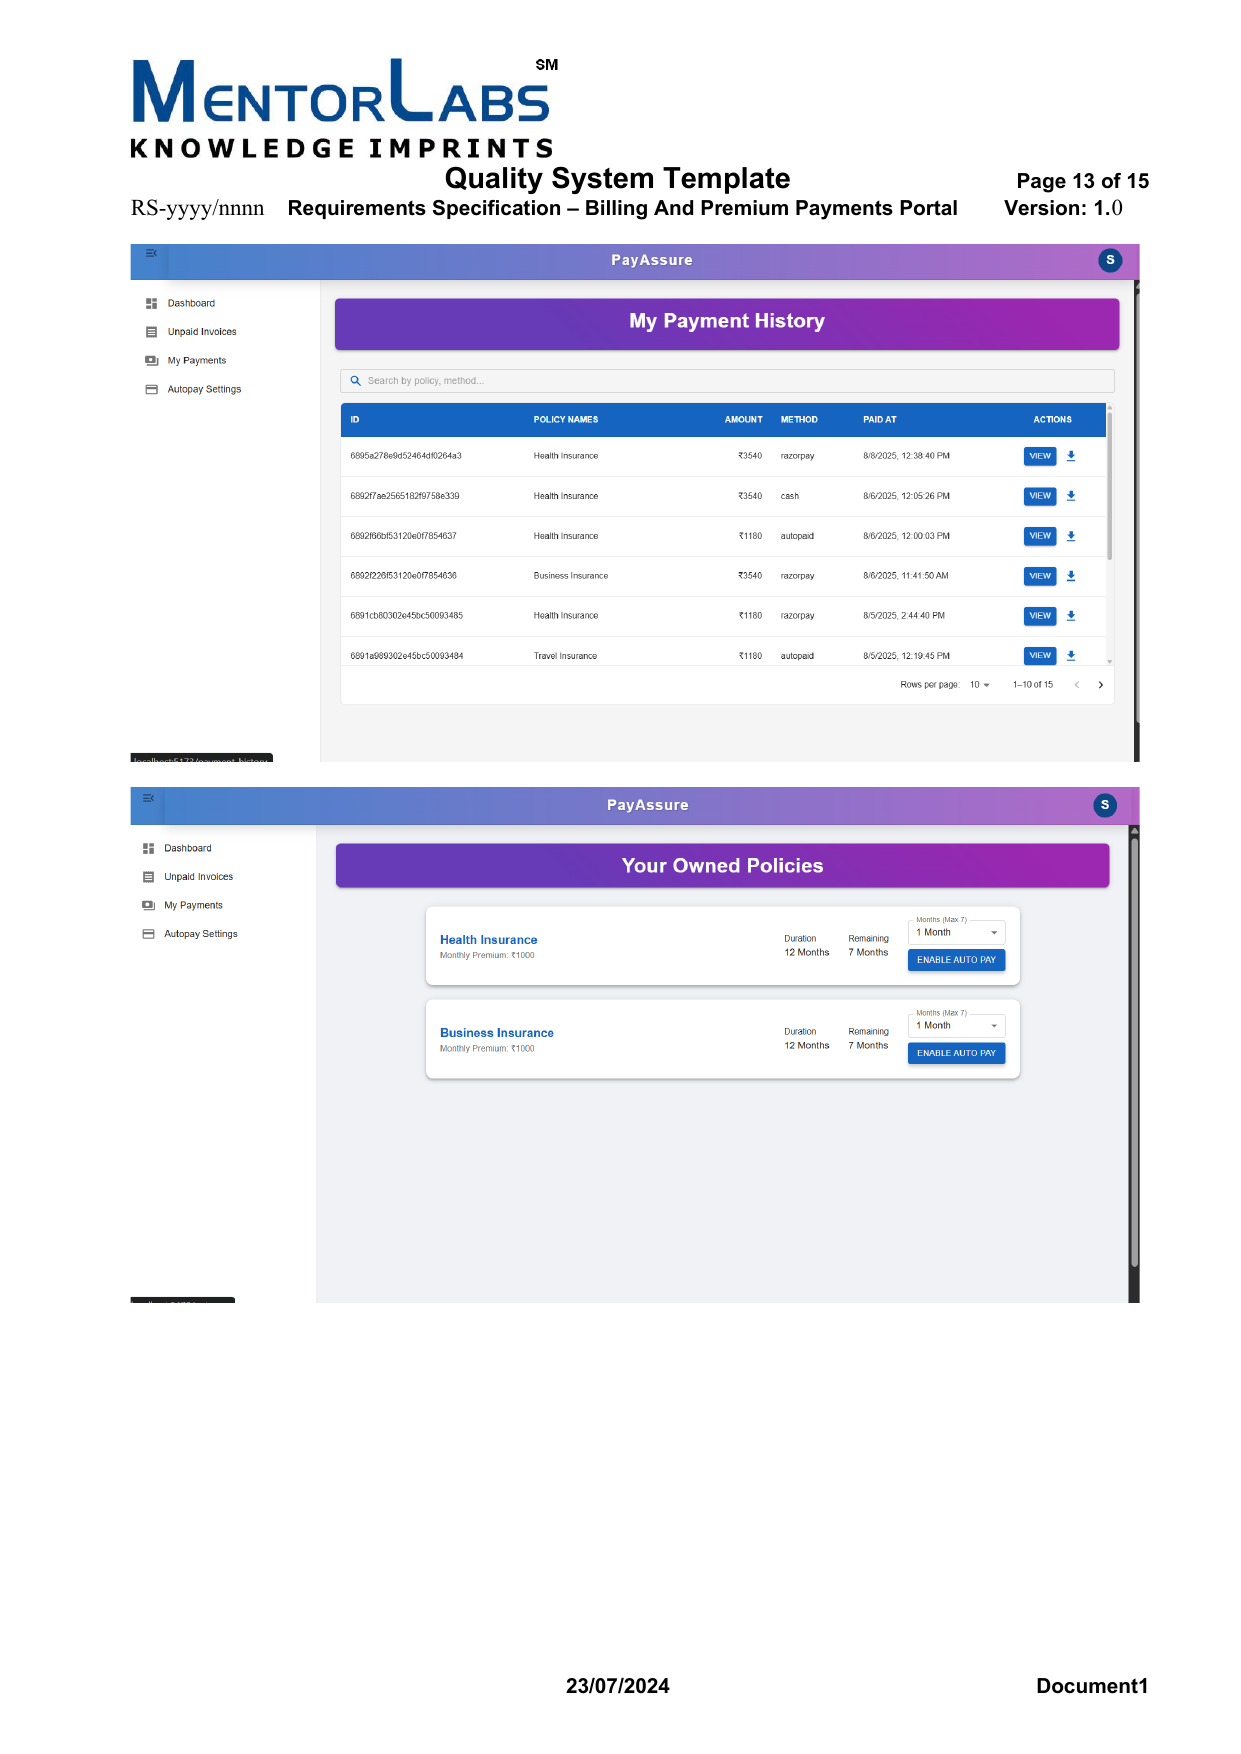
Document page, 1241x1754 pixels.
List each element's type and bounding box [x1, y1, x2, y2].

picture [128, 58, 561, 161]
picture [130, 244, 1140, 762]
picture [130, 787, 1140, 1303]
